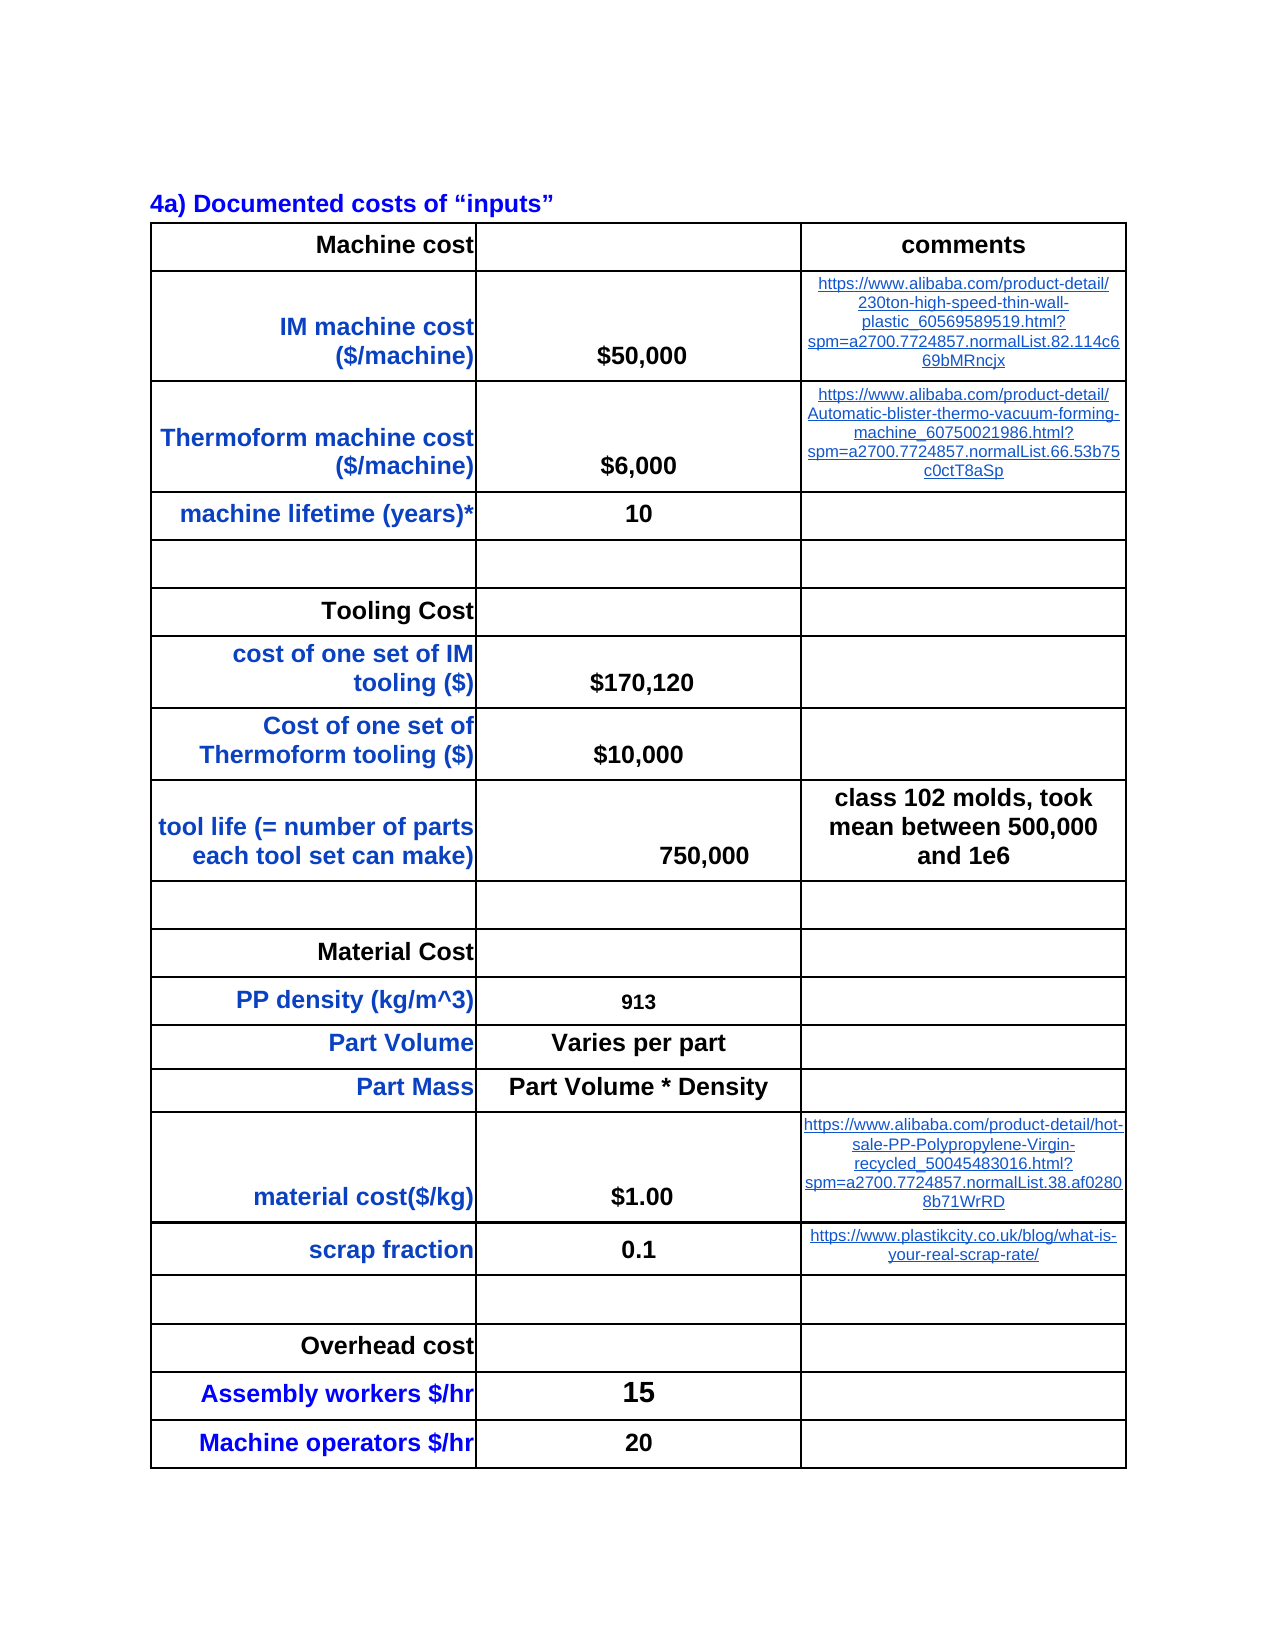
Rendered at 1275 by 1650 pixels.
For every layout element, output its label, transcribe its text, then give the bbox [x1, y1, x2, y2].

table_cell $6,000 [477, 382, 800, 491]
table_cell https://www.alibaba.com/product-detail/230ton-high-speed-thin-wall-plastic_60569589519.html?spm=a2700.7724857.normalList.82.114c669bMRncjx [802, 272, 1125, 380]
table_cell Machine operators $/hr [152, 1421, 475, 1467]
table_cell [802, 1070, 1125, 1111]
table_cell Overhead cost [152, 1325, 475, 1371]
table_cell [477, 589, 800, 635]
table_cell [802, 978, 1125, 1024]
table_cell 0.1 [477, 1224, 800, 1274]
table_cell [802, 1373, 1125, 1419]
table_cell Tooling Cost [152, 589, 475, 635]
table_cell [802, 1276, 1125, 1322]
table_cell $50,000 [477, 272, 800, 380]
table_cell https://www.alibaba.com/product-detail/Automatic-blister-thermo-vacuum-forming-machine_60750021986.html?spm=a2700.7724857.normalList.66.53b75c0ctT8aSp [802, 382, 1125, 491]
table_cell 20 [477, 1421, 800, 1467]
table_cell $10,000 [477, 709, 800, 779]
table_header comments [802, 224, 1125, 270]
table_cell [802, 1026, 1125, 1068]
table_cell $170,120 [477, 637, 800, 707]
table_cell [152, 541, 475, 587]
table_cell machine lifetime (years)* [152, 493, 475, 539]
table_cell tool life (= number of parts each tool set can make) [152, 781, 475, 880]
table_cell [802, 882, 1125, 928]
table_cell [477, 1276, 800, 1322]
table_cell material cost($/kg) [152, 1113, 475, 1221]
table_cell Thermoform machine cost ($/machine) [152, 382, 475, 491]
table_header Machine cost [152, 224, 475, 270]
table_cell Material Cost [152, 930, 475, 976]
table_cell [152, 882, 475, 928]
table_cell 913 [477, 978, 800, 1024]
table_cell scrap fraction [152, 1224, 475, 1274]
table_cell https://www.alibaba.com/product-detail/hot-sale-PP-Polypropylene-Virgin-recycled_50045483016.html?spm=a2700.7724857.normalList.38.af02808b71WrRD [802, 1113, 1125, 1221]
table_cell [477, 930, 800, 976]
text 4a) Documented costs of “inputs” [150, 188, 1125, 217]
table_cell class 102 molds, took mean between 500,000 and 1e6 [802, 781, 1125, 880]
table_cell [477, 541, 800, 587]
table_cell [477, 1325, 800, 1371]
table_cell Part Mass [152, 1070, 475, 1111]
table_cell PP density (kg/m^3) [152, 978, 475, 1024]
table_cell [802, 1325, 1125, 1371]
table_cell [477, 882, 800, 928]
table_cell 15 [477, 1373, 800, 1419]
table_cell [802, 930, 1125, 976]
table_cell Part Volume [152, 1026, 475, 1068]
table_cell [802, 493, 1125, 539]
table_cell IM machine cost ($/machine) [152, 272, 475, 380]
table_cell $1.00 [477, 1113, 800, 1221]
table_cell 750,000 [477, 781, 800, 880]
table_cell [152, 1276, 475, 1322]
table_cell Cost of one set of Thermoform tooling ($) [152, 709, 475, 779]
table_cell [802, 541, 1125, 587]
table_cell Varies per part [477, 1026, 800, 1068]
table_cell [802, 709, 1125, 779]
table_cell https://www.plastikcity.co.uk/blog/what-is-your-real-scrap-rate/ [802, 1224, 1125, 1274]
table_cell Part Volume * Density [477, 1070, 800, 1111]
table_cell [802, 589, 1125, 635]
table_cell [802, 637, 1125, 707]
table_header [477, 224, 800, 270]
table_cell [802, 1421, 1125, 1467]
table_cell 10 [477, 493, 800, 539]
table_cell cost of one set of IM tooling ($) [152, 637, 475, 707]
table_cell Assembly workers $/hr [152, 1373, 475, 1419]
